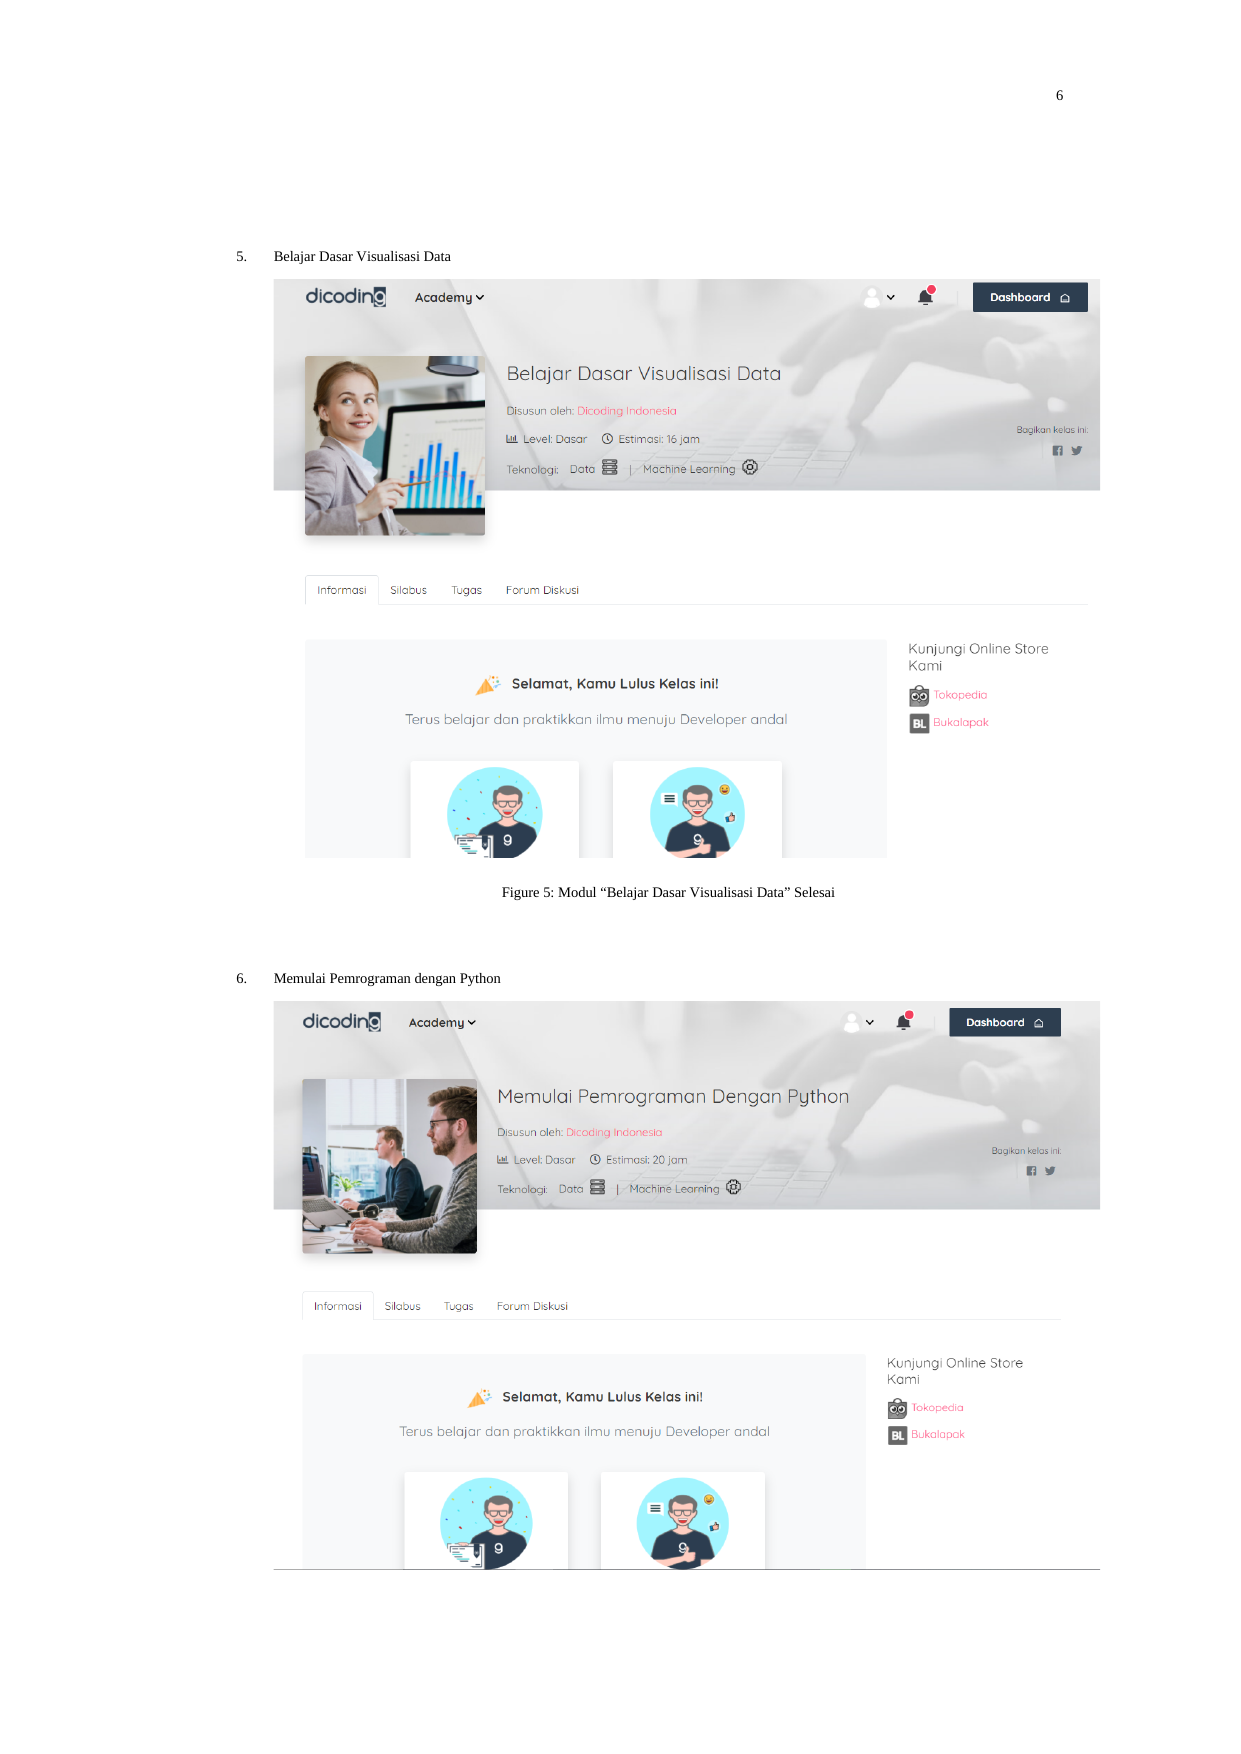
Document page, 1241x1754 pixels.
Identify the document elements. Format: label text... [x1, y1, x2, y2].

list Figure 5: Modul “Belajar Dasar Visualisasi Data” Selesai [273, 872, 1063, 901]
picture [273, 279, 1101, 858]
picture [273, 1001, 1101, 1570]
list Belajar Dasar Visualisasi Data [236, 236, 1063, 265]
list Memulai Pemrograman dengan Python [236, 958, 1063, 987]
